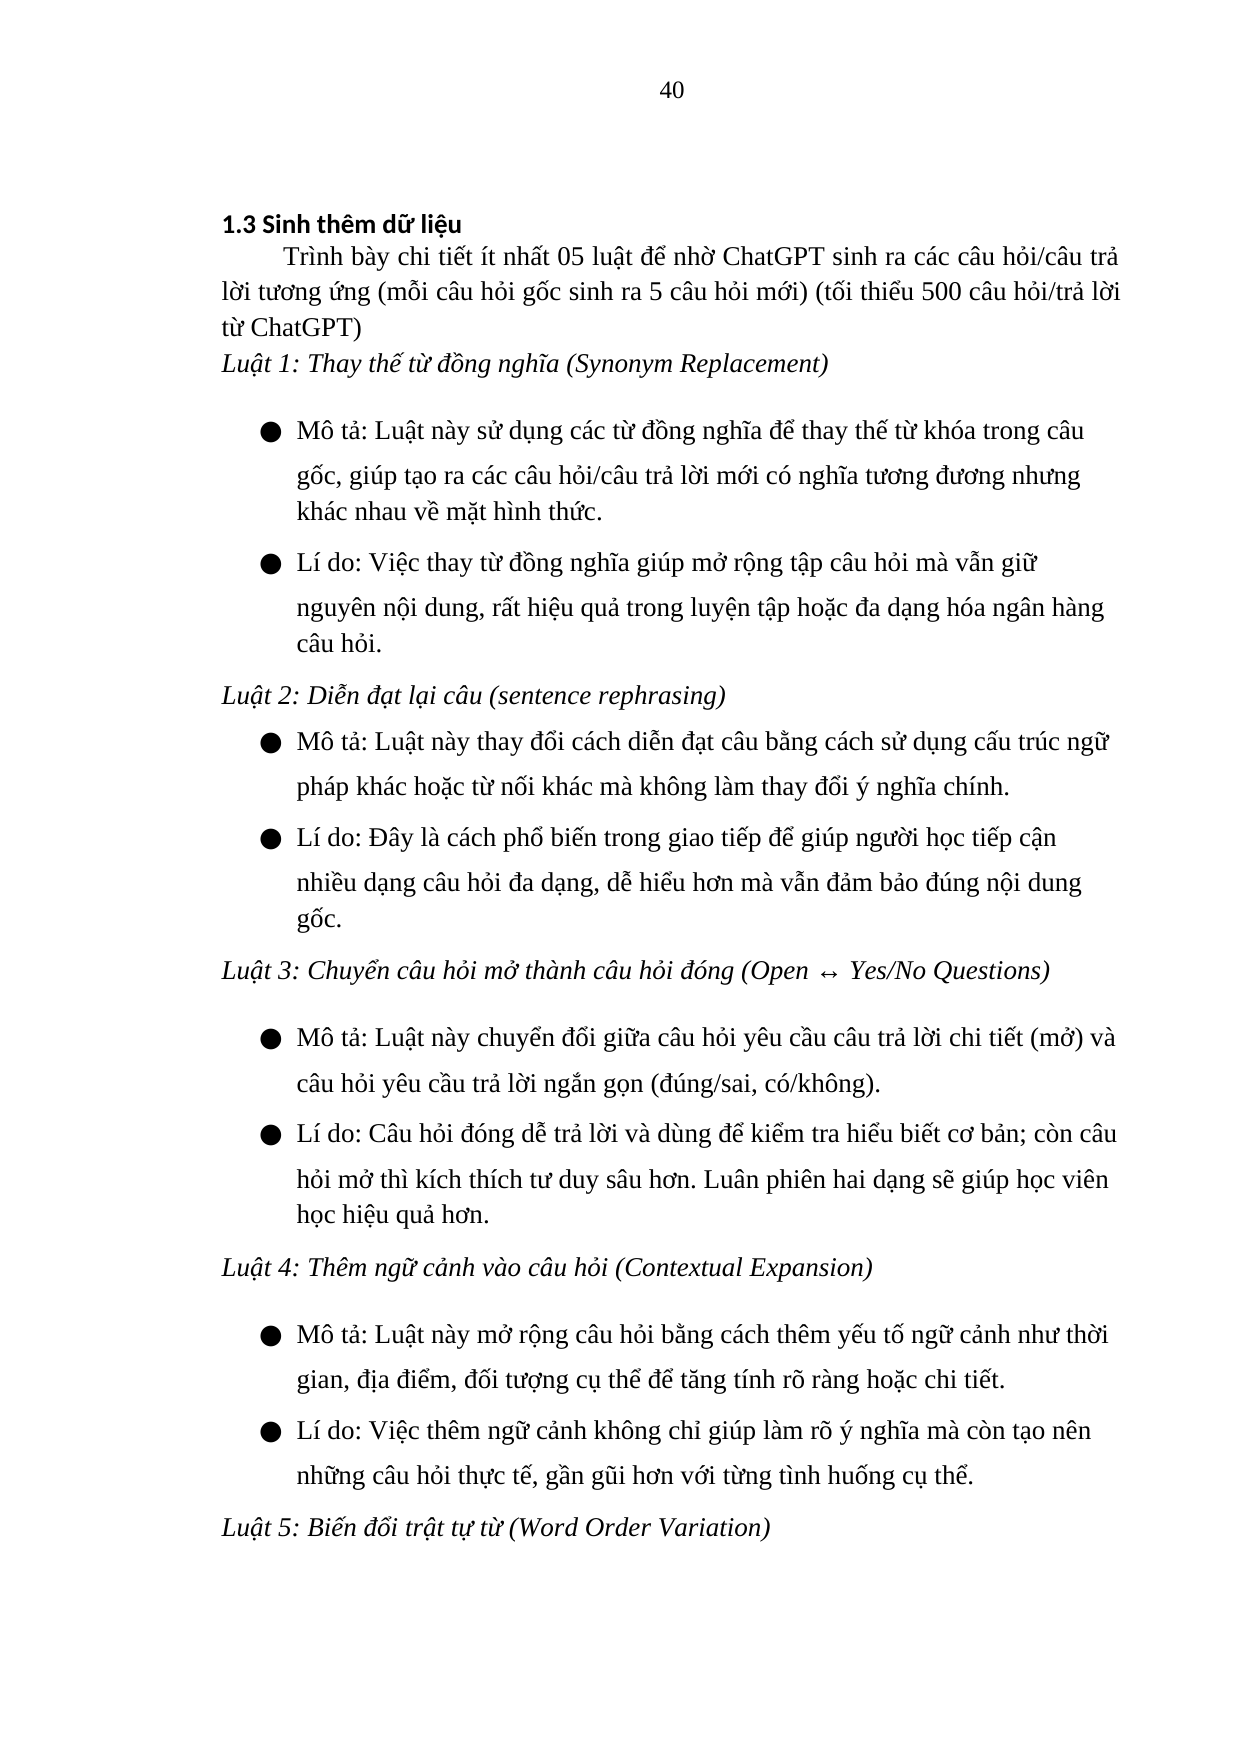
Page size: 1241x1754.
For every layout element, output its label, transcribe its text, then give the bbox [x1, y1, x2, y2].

list Mô tả: Luật này thay đổi cách diễn đạt câu bằng cách sử dụng cấu trúc ngữ pháp khác hoặc từ nối khác mà không làm thay đổi ý nghĩa chính. [259, 710, 1122, 802]
text Luật 5: Biến đổi trật tự từ (Word Order Variation) [221, 1512, 1122, 1543]
list Lí do: Việc thay từ đồng nghĩa giúp mở rộng tập câu hỏi mà vẫn giữ nguyên nội dung, rất hiệu quả trong luyện tập hoặc đa dạng hóa ngân hàng câu hỏi. [259, 531, 1122, 658]
list Mô tả: Luật này chuyển đổi giữa câu hỏi yêu cầu câu trả lời chi tiết (mở) và câu hỏi yêu cầu trả lời ngắn gọn (đúng/sai, có/không). [259, 1007, 1122, 1098]
text Luật 4: Thêm ngữ cảnh vào câu hỏi (Contextual Expansion) [221, 1251, 1122, 1282]
subtitle 1.3 Sinh thêm dữ liệu [221, 207, 1122, 240]
text Luật 2: Diễn đạt lại câu (sentence rephrasing) [221, 679, 1122, 710]
text Luật 1: Thay thế từ đồng nghĩa (Synonym Replacement) [221, 347, 1122, 378]
text Luật 3: Chuyển câu hỏi mở thành câu hỏi đóng (Open ↔ Yes/No Questions) [221, 954, 1122, 986]
list Lí do: Câu hỏi đóng dễ trả lời và dùng để kiểm tra hiểu biết cơ bản; còn câu hỏi mở thì kích thích tư duy sâu hơn. Luân phiên hai dạng sẽ giúp học viên học hiệu quả hơn. [259, 1103, 1122, 1229]
text Trình bày chi tiết ít nhất 05 luật để nhờ ChatGPT sinh ra các câu hỏi/câu trả lời tương ứng (mỗi câu hỏi gốc sinh ra 5 câu hỏi mới) (tối thiểu 500 câu hỏi/trả lời từ ChatGPT) [221, 240, 1122, 342]
list Lí do: Đây là cách phổ biến trong giao tiếp để giúp người học tiếp cận nhiều dạng câu hỏi đa dạng, dễ hiểu hơn mà vẫn đảm bảo đúng nội dung gốc. [259, 806, 1122, 933]
list Mô tả: Luật này sử dụng các từ đồng nghĩa để thay thế từ khóa trong câu gốc, giúp tạo ra các câu hỏi/câu trả lời mới có nghĩa tương đương nhưng khác nhau về mặt hình thức. [259, 399, 1122, 526]
list Mô tả: Luật này mở rộng câu hỏi bằng cách thêm yếu tố ngữ cảnh như thời gian, địa điểm, đối tượng cụ thể để tăng tính rõ ràng hoặc chi tiết. [259, 1303, 1122, 1394]
list Lí do: Việc thêm ngữ cảnh không chỉ giúp làm rõ ý nghĩa mà còn tạo nên những câu hỏi thực tế, gần gũi hơn với từng tình huống cụ thể. [259, 1399, 1122, 1490]
